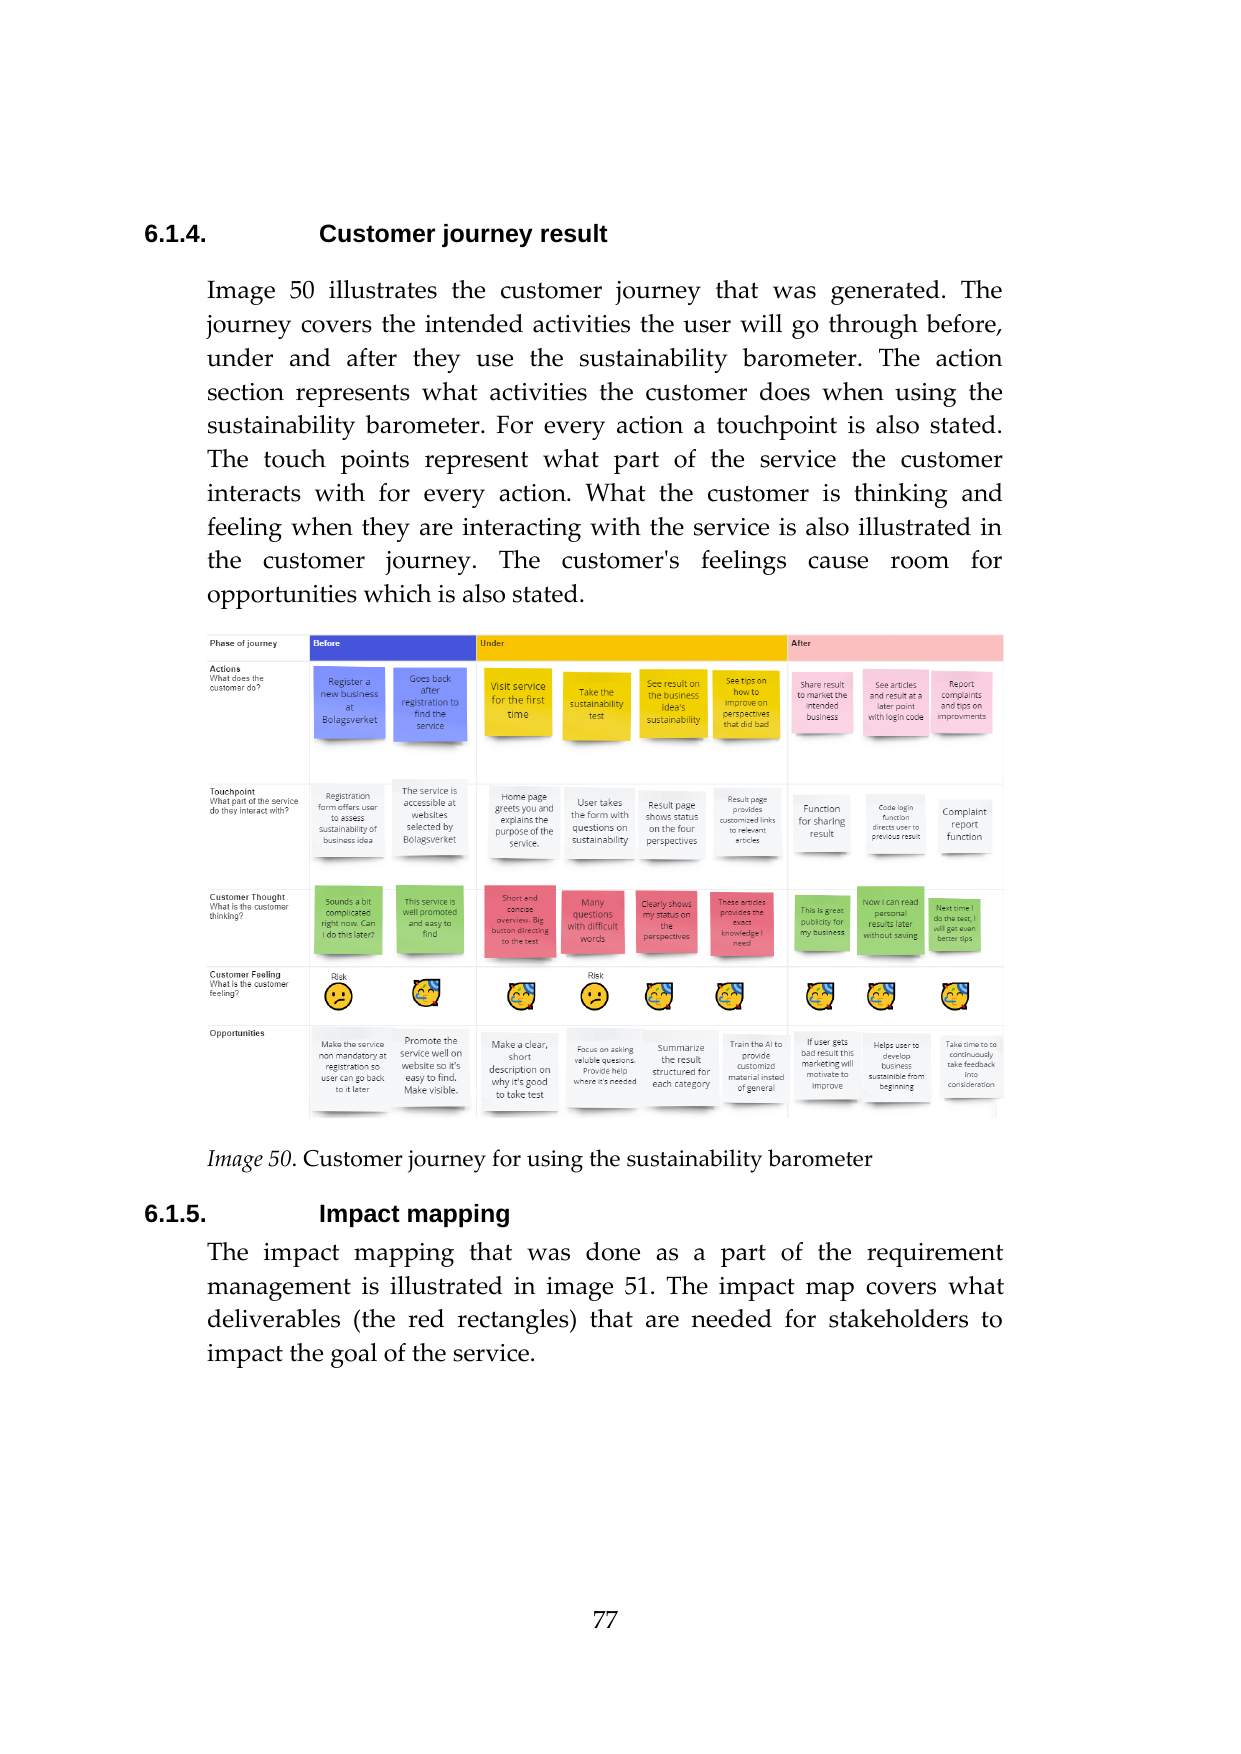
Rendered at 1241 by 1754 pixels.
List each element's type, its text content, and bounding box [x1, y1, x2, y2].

subtitle Impact mapping [207, 1198, 1004, 1227]
text The impact mapping that was done as a part of the requirement management is illustrated in image 51. The impact map covers what deliverables (the red rectangles) that are needed for stakeholders to impact the goal of the service. [207, 1234, 1004, 1369]
text Image 50 illustrates the customer journey that was generated. The journey covers the intended activities the user will go through before, under and after they use the sustainability barometer. The action section represents what activities the customer does when using the sustainability barometer. For every action a touchpoint is also stated. The touch points represent what part of the service the customer interacts with for every action. What the customer is thinking and feeling when they are interacting with the service is also illustrated in the customer journey. The customer's feelings cause room for opportunities which is also stated. [207, 272, 1004, 609]
picture [206, 634, 1004, 1118]
subtitle Customer journey result [207, 218, 1004, 247]
text Image 50. Customer journey for using the sustainability barometer [207, 1142, 1004, 1173]
